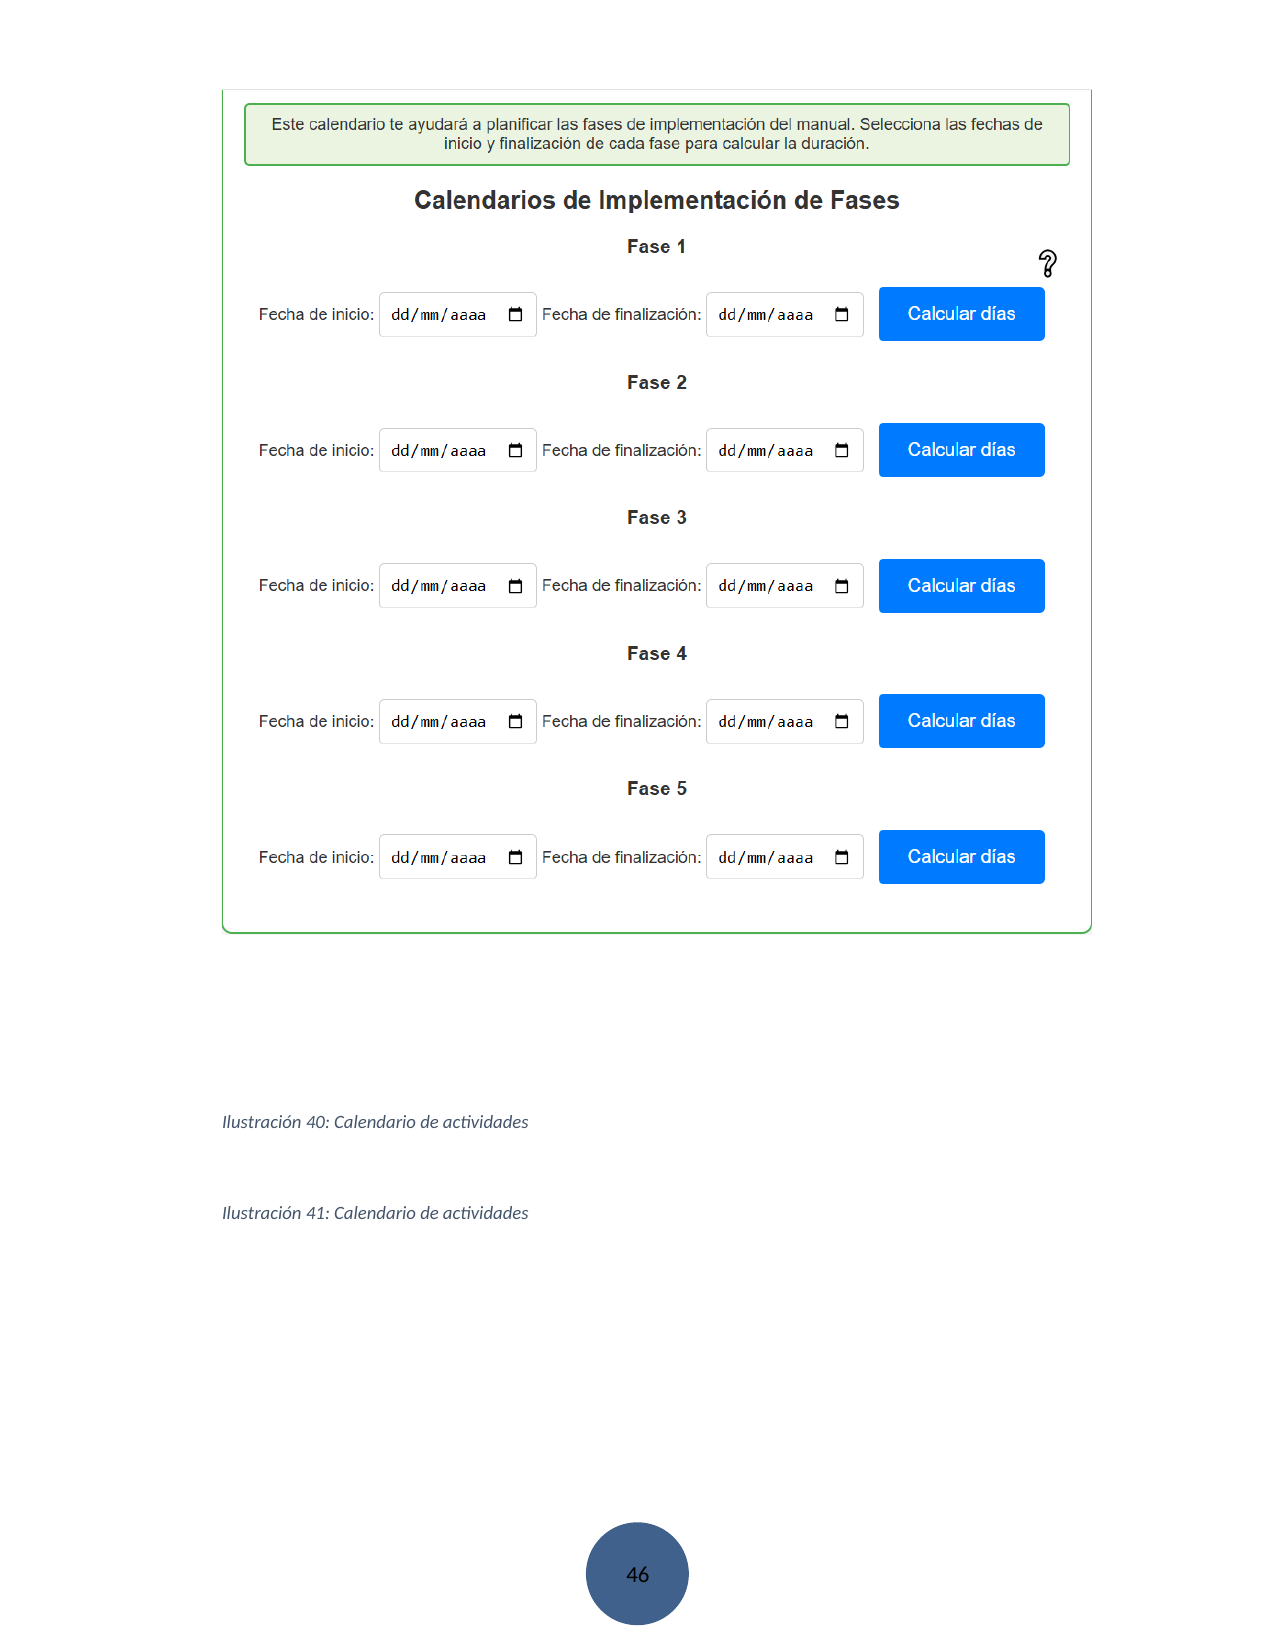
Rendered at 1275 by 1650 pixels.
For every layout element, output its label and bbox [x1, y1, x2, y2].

picture [221, 89, 1092, 935]
